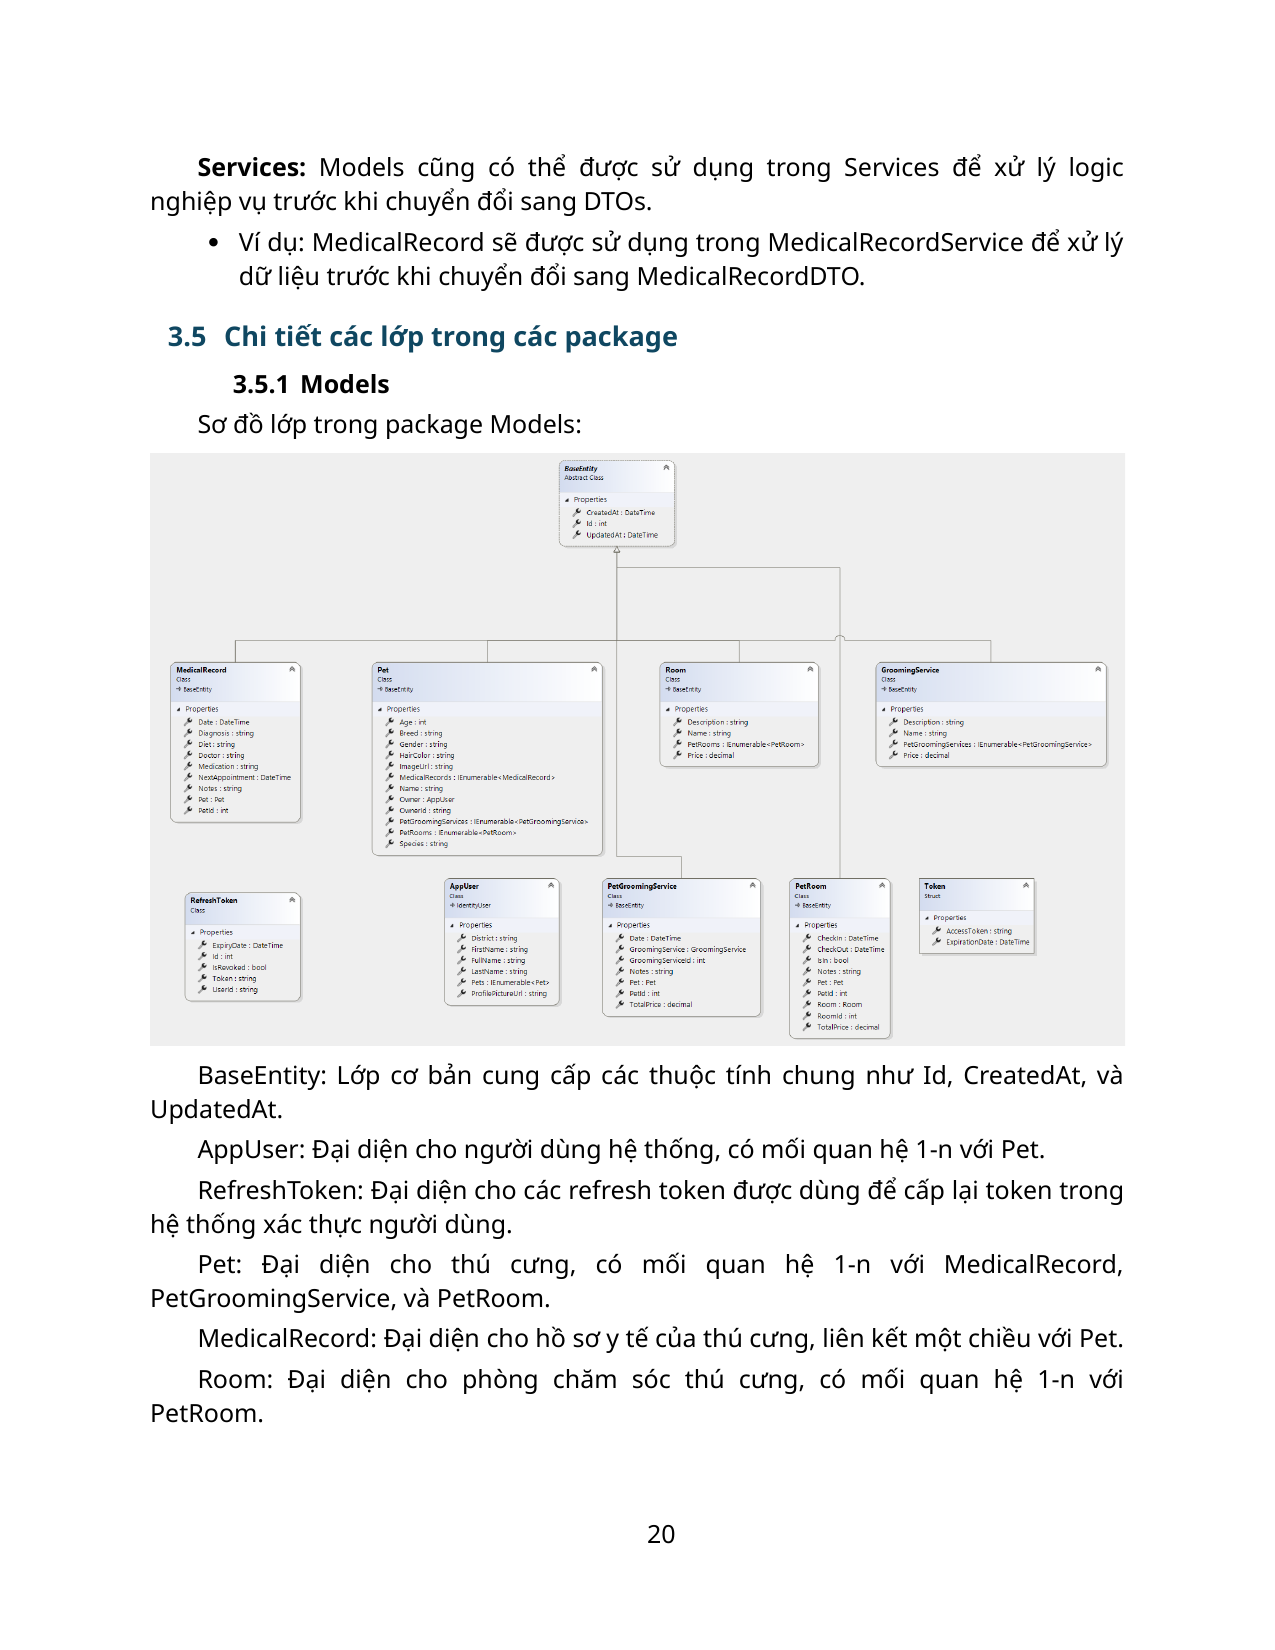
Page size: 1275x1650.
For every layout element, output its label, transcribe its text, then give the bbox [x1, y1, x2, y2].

text Services: Models cũng có thể được sử dụng trong Services để xử lý logic nghiệp vụ trước khi chuyển đổi sang DTOs. [150, 150, 1125, 218]
text BaseEntity: Lớp cơ bản cung cấp các thuộc tính chung như Id, CreatedAt, và UpdatedAt. [150, 1058, 1125, 1126]
text Pet: Đại diện cho thú cưng, có mối quan hệ 1-n với MedicalRecord, PetGroomingService, và PetRoom. [150, 1247, 1125, 1315]
subtitle Chi tiết các lớp trong các package [168, 317, 1125, 354]
text AppUser: Đại diện cho người dùng hệ thống, có mối quan hệ 1-n với Pet. [150, 1132, 1125, 1166]
text Sơ đồ lớp trong package Models: [150, 407, 1125, 441]
text MedicalRecord: Đại diện cho hồ sơ y tế của thú cưng, liên kết một chiều với Pet. [150, 1321, 1125, 1355]
text Ví dụ: MedicalRecord sẽ được sử dụng trong MedicalRecordService để xử lý dữ liệu trước khi chuyển đổi sang MedicalRecordDTO. [209, 224, 1125, 292]
text Room: Đại diện cho phòng chăm sóc thú cưng, có mối quan hệ 1-n với PetRoom. [150, 1361, 1125, 1429]
picture [150, 453, 1125, 1046]
subtitle Models [185, 367, 1125, 401]
text RefreshToken: Đại diện cho các refresh token được dùng để cấp lại token trong hệ thống xác thực người dùng. [150, 1172, 1125, 1240]
